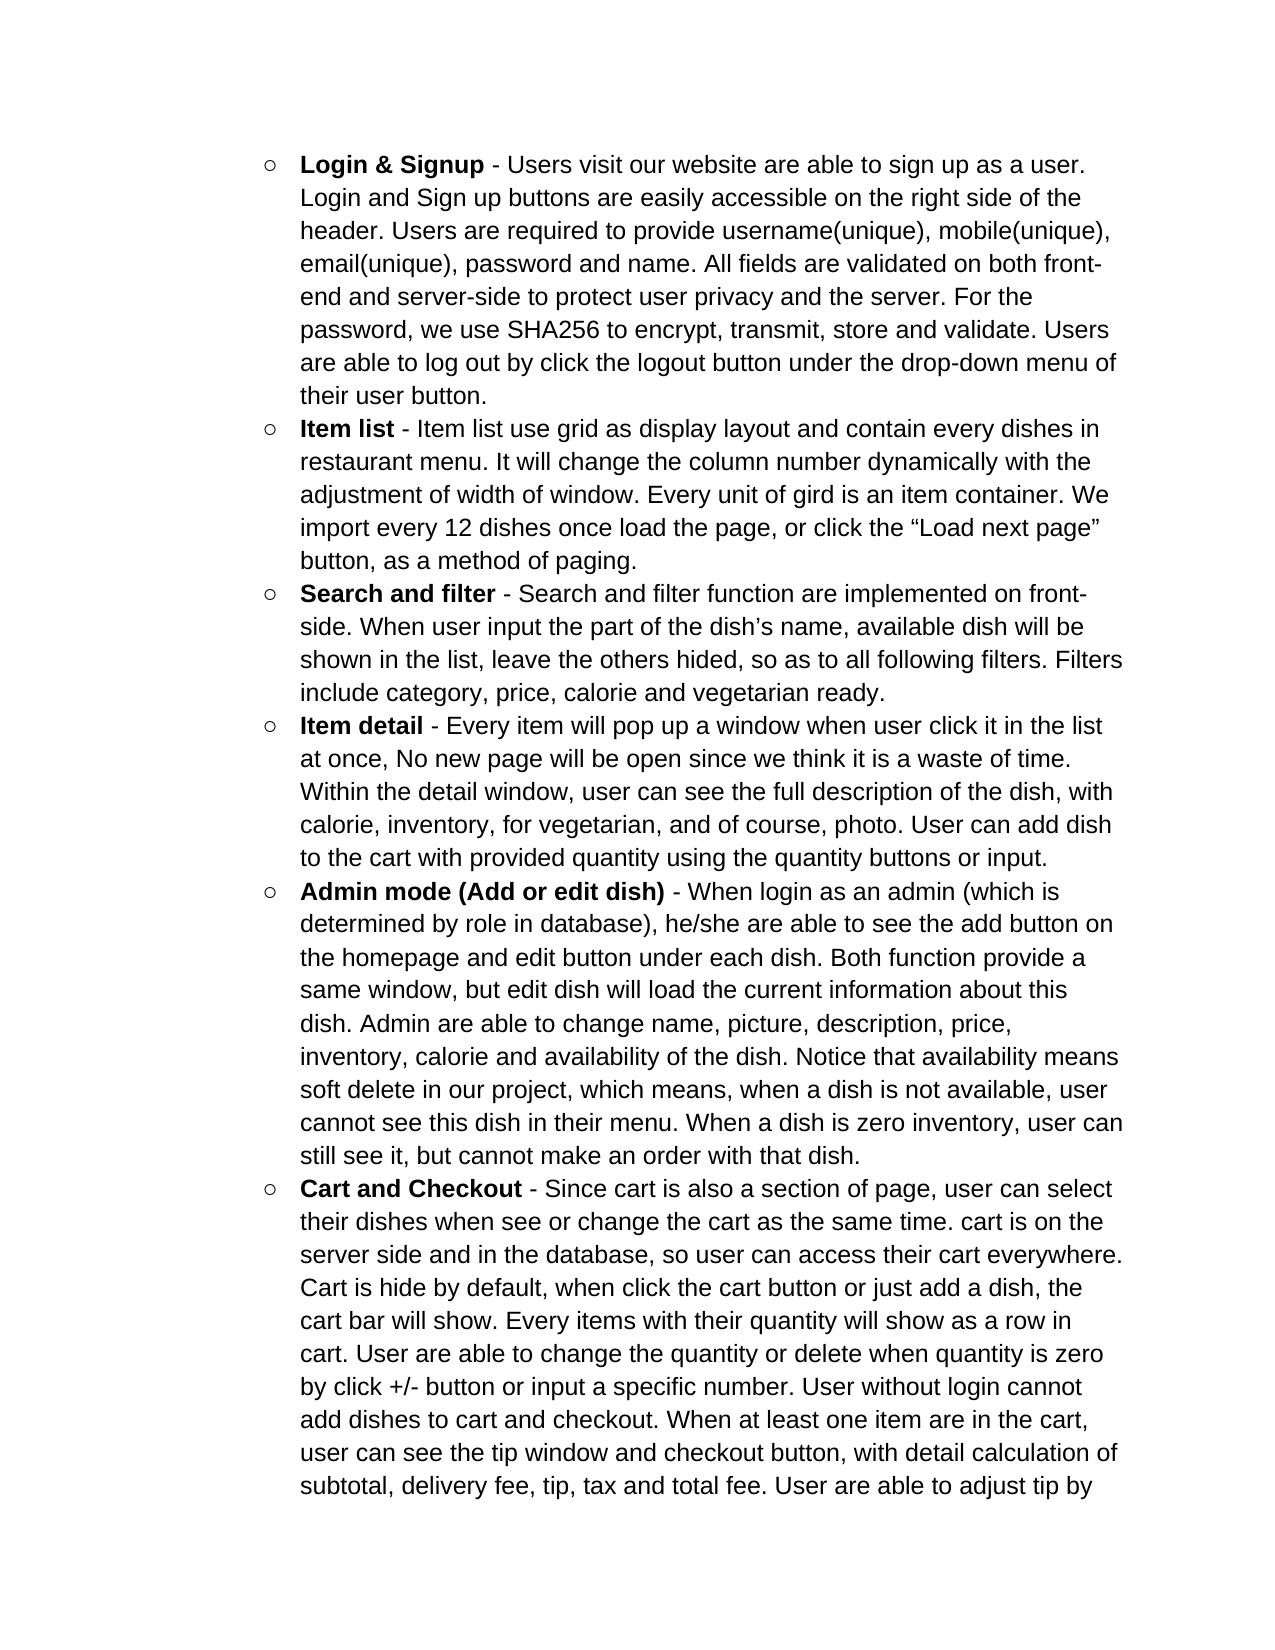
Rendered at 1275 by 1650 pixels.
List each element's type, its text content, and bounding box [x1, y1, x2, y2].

list Item list - Item list use grid as display layout and contain every dishes in restaurant menu. It will change the column number dynamically with the adjustment of width of window. Every unit of gird is an item container. We import every 12 dishes once load the page, or click the “Load next page” button, as a method of paging. [262, 414, 1125, 575]
list Admin mode (Add or edit dish) - When login as an admin (which is determined by role in database), he/she are able to see the add button on the homepage and edit button under each dish. Both function provide a same window, but edit dish will load the current information about this dish. Admin are able to change name, picture, description, price, inventory, calorie and availability of the dish. Notice that availability means soft delete in our project, which means, when a dish is not available, user cannot see this dish in their menu. When a dish is zero inventory, user can still see it, but cannot make an order with that dish. [262, 876, 1125, 1169]
list Item detail - Every item will pop up a window when user click it in the list at once, No new page will be open since we think it is a waste of time. Within the detail window, user can see the full description of the dish, with calorie, inventory, for vegetarian, and of course, photo. User can add dish to the cart with provided quantity using the quantity buttons or input. [262, 711, 1125, 872]
list Login & Signup - Users visit our website are able to sign up as a user. Login and Sign up buttons are easily accessible on the right side of the header. Users are required to provide username(unique), mobile(unique), email(unique), password and name. All fields are validated on both front-end and server-side to protect user privacy and the server. For the password, we use SHA256 to encrypt, transmit, store and validate. Users are able to log out by click the logout button under the drop-down menu of their user button. [262, 150, 1125, 410]
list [262, 1174, 1125, 1499]
list Search and filter - Search and filter function are implemented on front-side. When user input the part of the dish’s name, available dish will be shown in the list, leave the others hided, so as to all following filters. Filters include category, price, calorie and vegetarian ready. [262, 579, 1125, 707]
